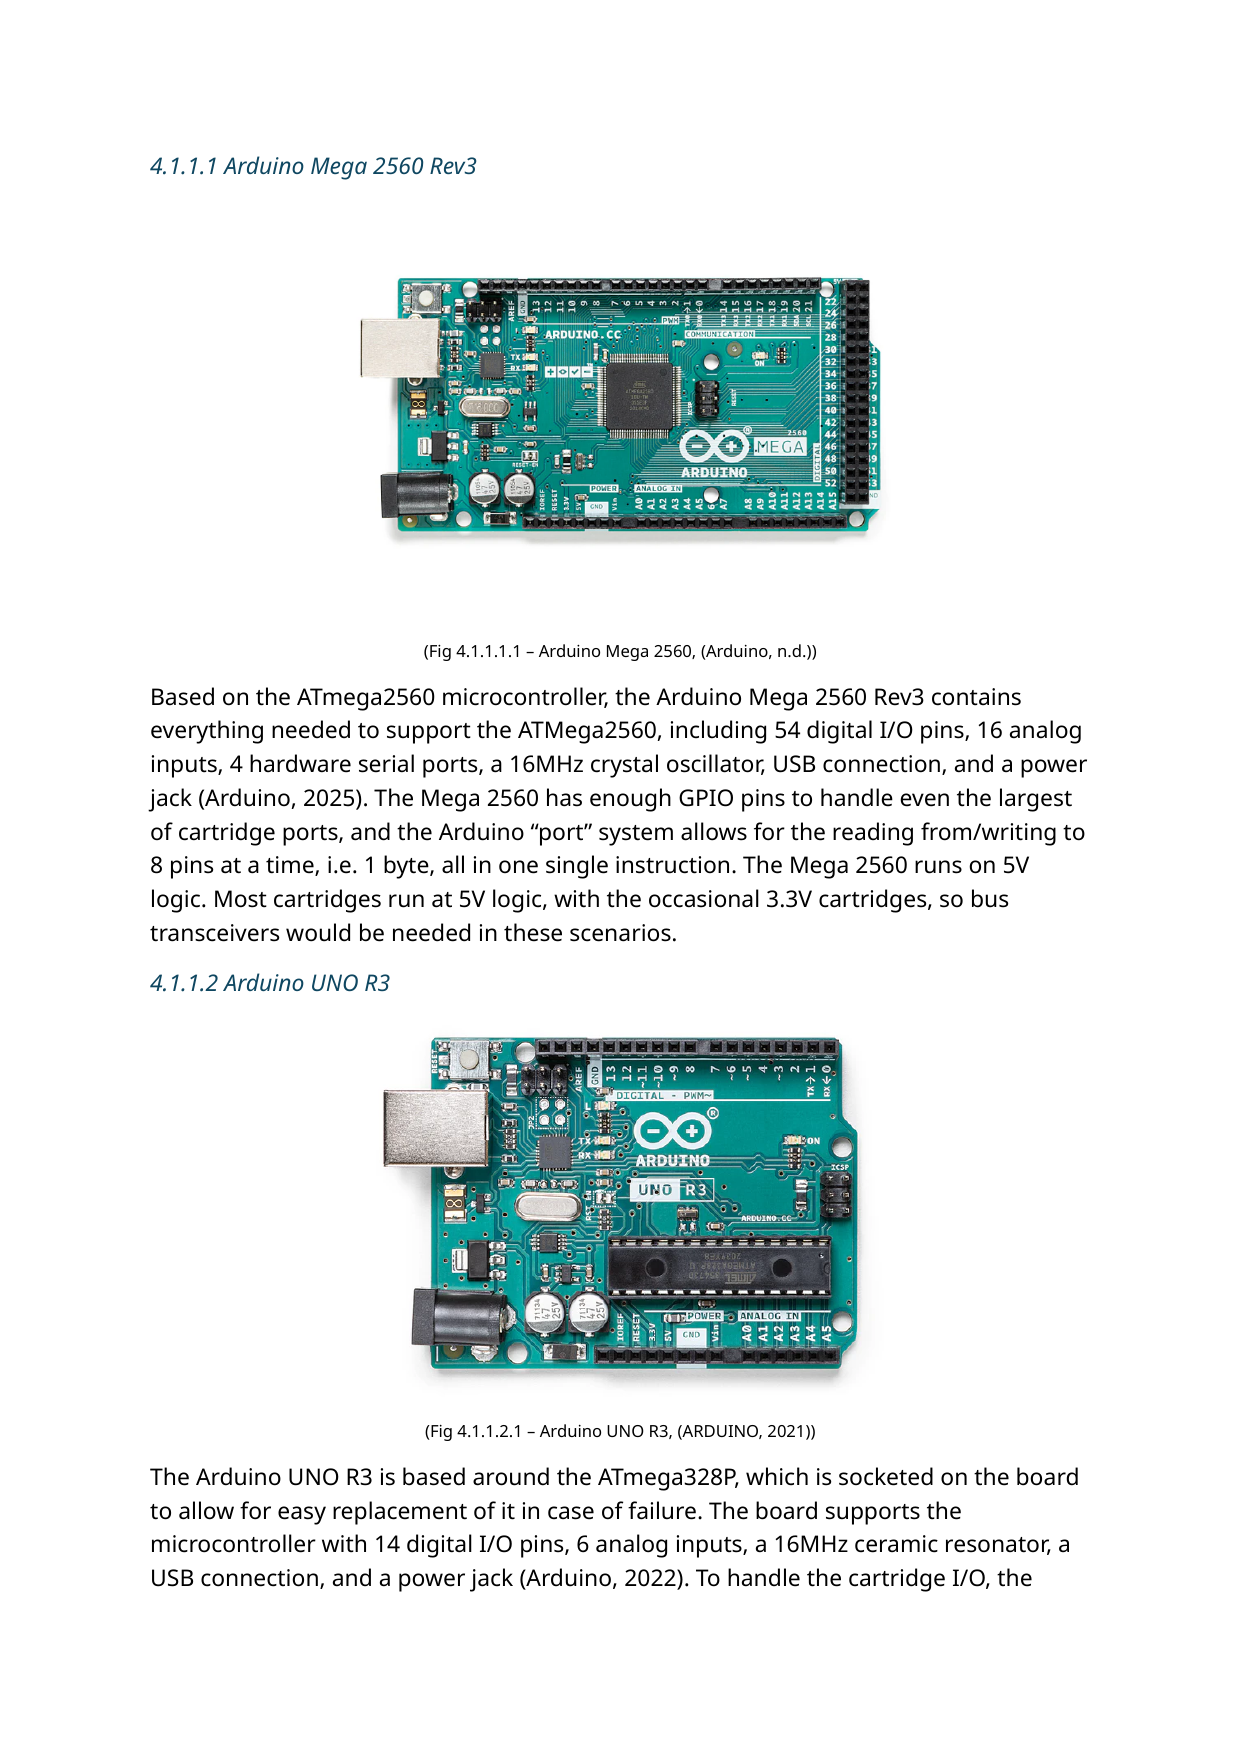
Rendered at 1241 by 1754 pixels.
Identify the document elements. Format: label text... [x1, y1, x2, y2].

picture [331, 187, 909, 621]
subtitle Arduino UNO R3 [150, 967, 1090, 998]
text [150, 1461, 1090, 1593]
text Based on the ATmega2560 microcontroller, the Arduino Mega 2560 Rev3 contains everything needed to support the ATMega2560, including 54 digital I/O pins, 16 analog inputs, 4 hardware serial ports, a 16MHz crystal oscillator, USB connection, and a power jack . The Mega 2560 has enough GPIO pins to handle even the largest of cartridge ports, and the Arduino “port” system allows for the reading from/writing to 8 pins at a time, i.e. 1 byte, all in one single instruction. The Mega 2560 runs on 5V logic. Most cartridges run at 5V logic, with the occasional 3.3V cartridges, so bus transceivers would be needed in these scenarios. [150, 681, 1090, 948]
text (Fig 4.1.1.2.1 – Arduino UNO R3, ) [150, 1420, 1090, 1442]
text (Fig 4.1.1.1.1 – Arduino Mega 2560, ) [150, 639, 1090, 662]
picture [356, 1005, 884, 1401]
subtitle Arduino Mega 2560 Rev3 [150, 150, 1090, 181]
